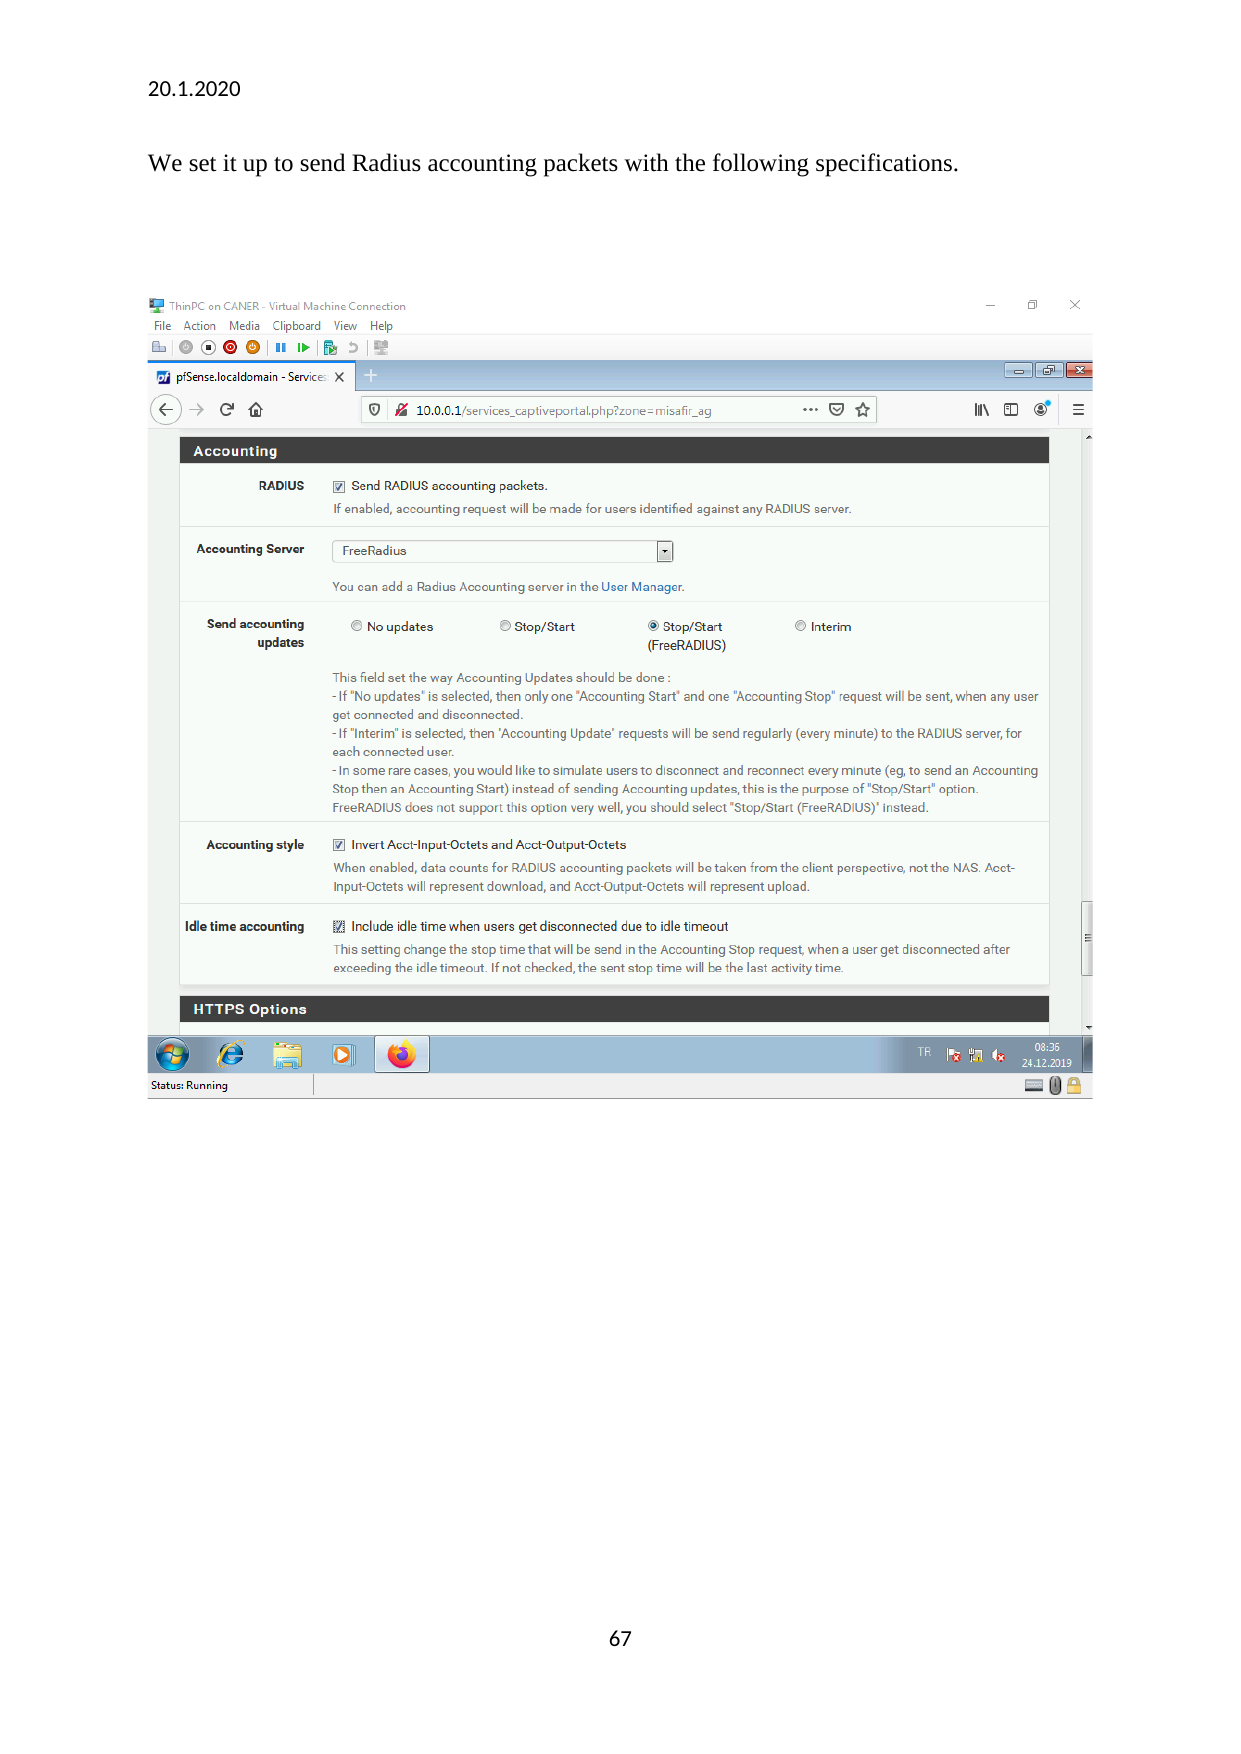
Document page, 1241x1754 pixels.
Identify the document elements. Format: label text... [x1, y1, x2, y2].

picture [147, 296, 1093, 1099]
text We set it up to send Radius accounting packets with the following specifications. [148, 148, 1093, 176]
